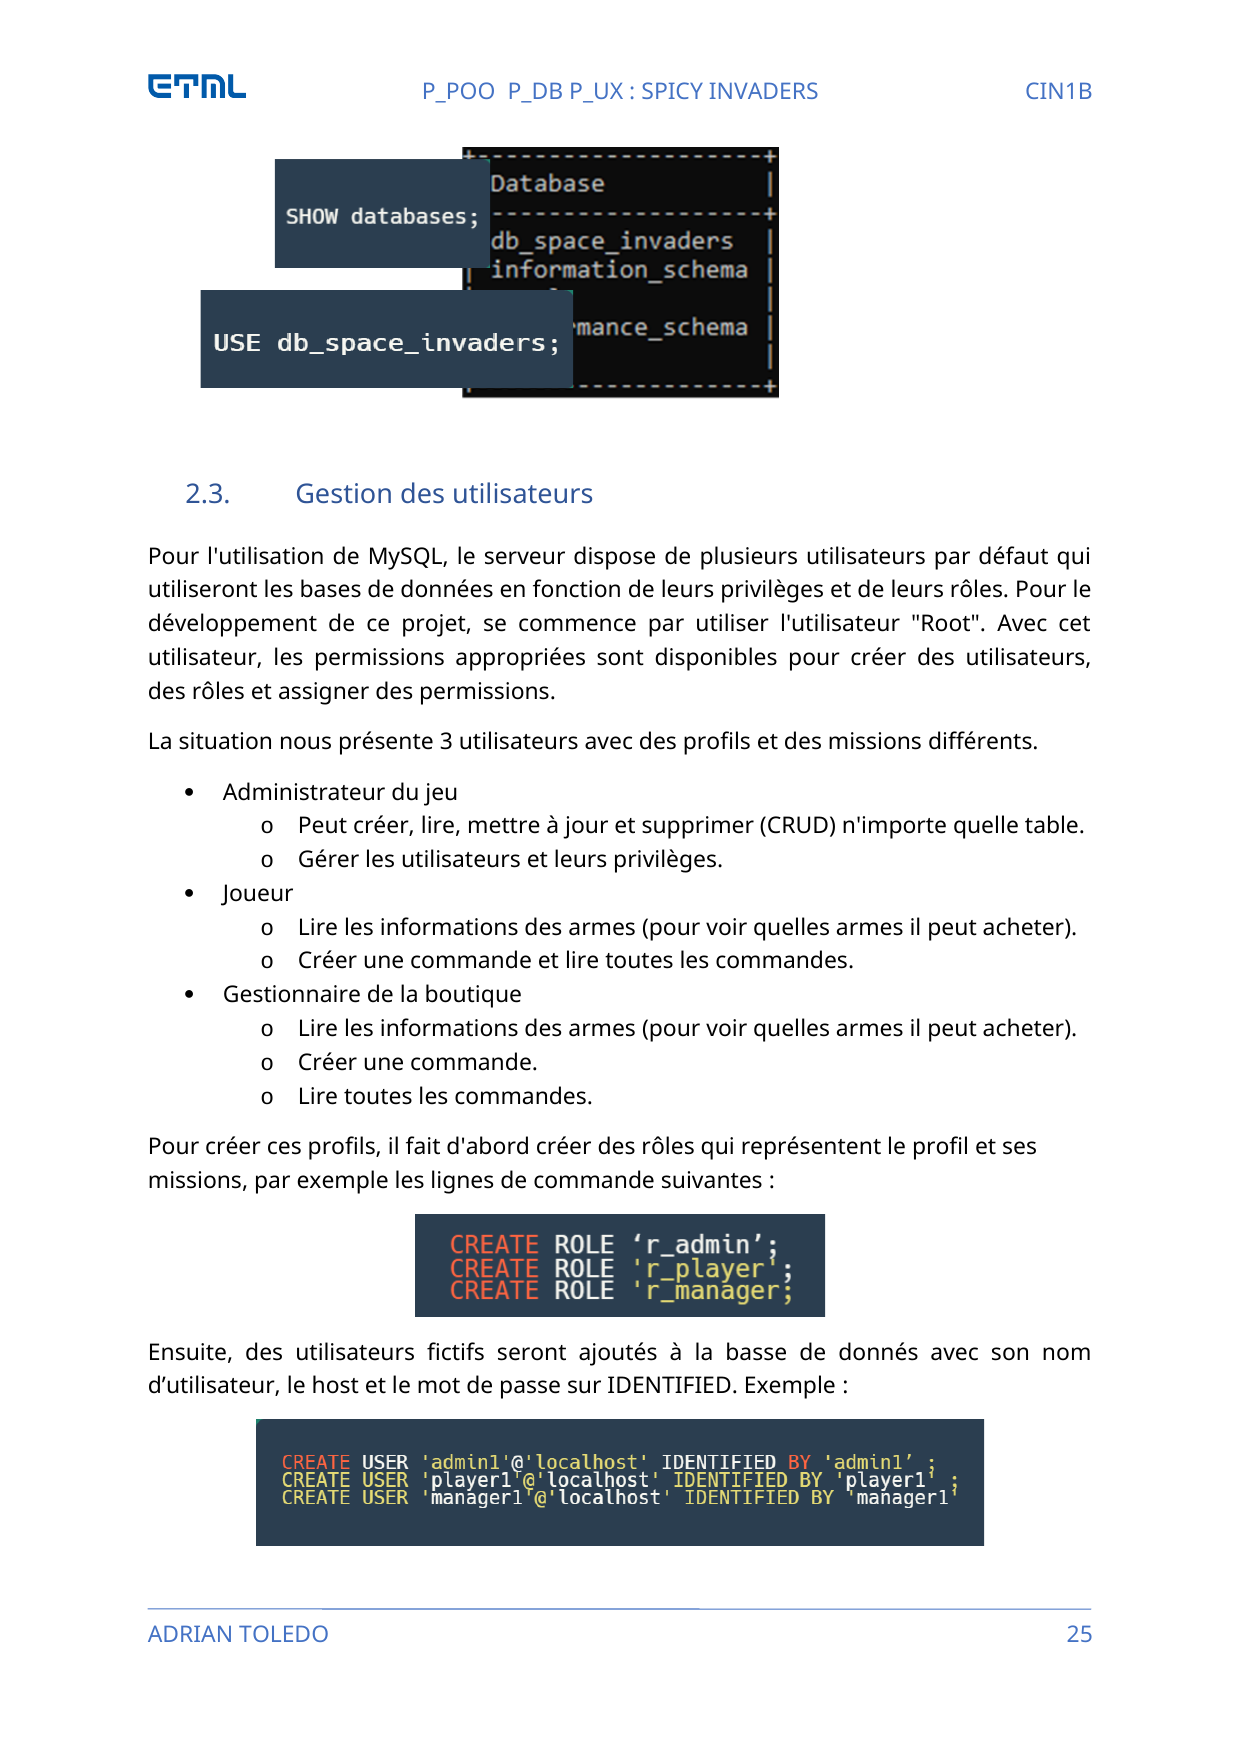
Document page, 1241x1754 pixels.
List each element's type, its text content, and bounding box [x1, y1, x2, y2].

text La situation nous présente 3 utilisateurs avec des profils et des missions différents. [148, 725, 1092, 756]
text Pour créer ces profils, il fait d'abord créer des rôles qui représentent le profil et ses missions, par exemple les lignes de commande suivantes : [148, 1130, 1092, 1195]
list Gérer les utilisateurs et leurs privilèges. [260, 843, 1092, 874]
list Gestionnaire de la boutique [185, 978, 1092, 1009]
picture [147, 73, 247, 99]
text Pour l'utilisation de MySQL, le serveur dispose de plusieurs utilisateurs par défaut qui utiliseront les bases de données en fonction de leurs privilèges et de leurs rôles. Pour le développement de ce projet, se commence par utiliser l'utilisateur "Root". Avec cet utilisateur, les permissions appropriées sont disponibles pour créer des utilisateurs, des rôles et assigner des permissions. [148, 539, 1092, 706]
subtitle Gestion des utilisateurs [185, 475, 1092, 512]
list Créer une commande. [260, 1046, 1092, 1077]
picture [200, 147, 779, 406]
picture [256, 1419, 985, 1546]
list Lire les informations des armes (pour voir quelles armes il peut acheter). [260, 911, 1092, 942]
list Lire toutes les commandes. [260, 1080, 1092, 1111]
list Joueur [185, 877, 1092, 908]
list Peut créer, lire, mettre à jour et supprimer (CRUD) n'importe quelle table. [260, 809, 1092, 841]
list Créer une commande et lire toutes les commandes. [260, 944, 1092, 976]
list Lire les informations des armes (pour voir quelles armes il peut acheter). [260, 1012, 1092, 1043]
text Ensuite, des utilisateurs fictifs seront ajoutés à la basse de donnés avec son nom d’utilisateur, le host et le mot de passe sur IDENTIFIED. Exemple : [148, 1336, 1092, 1401]
picture [415, 1214, 826, 1317]
list Administrateur du jeu [185, 775, 1092, 807]
